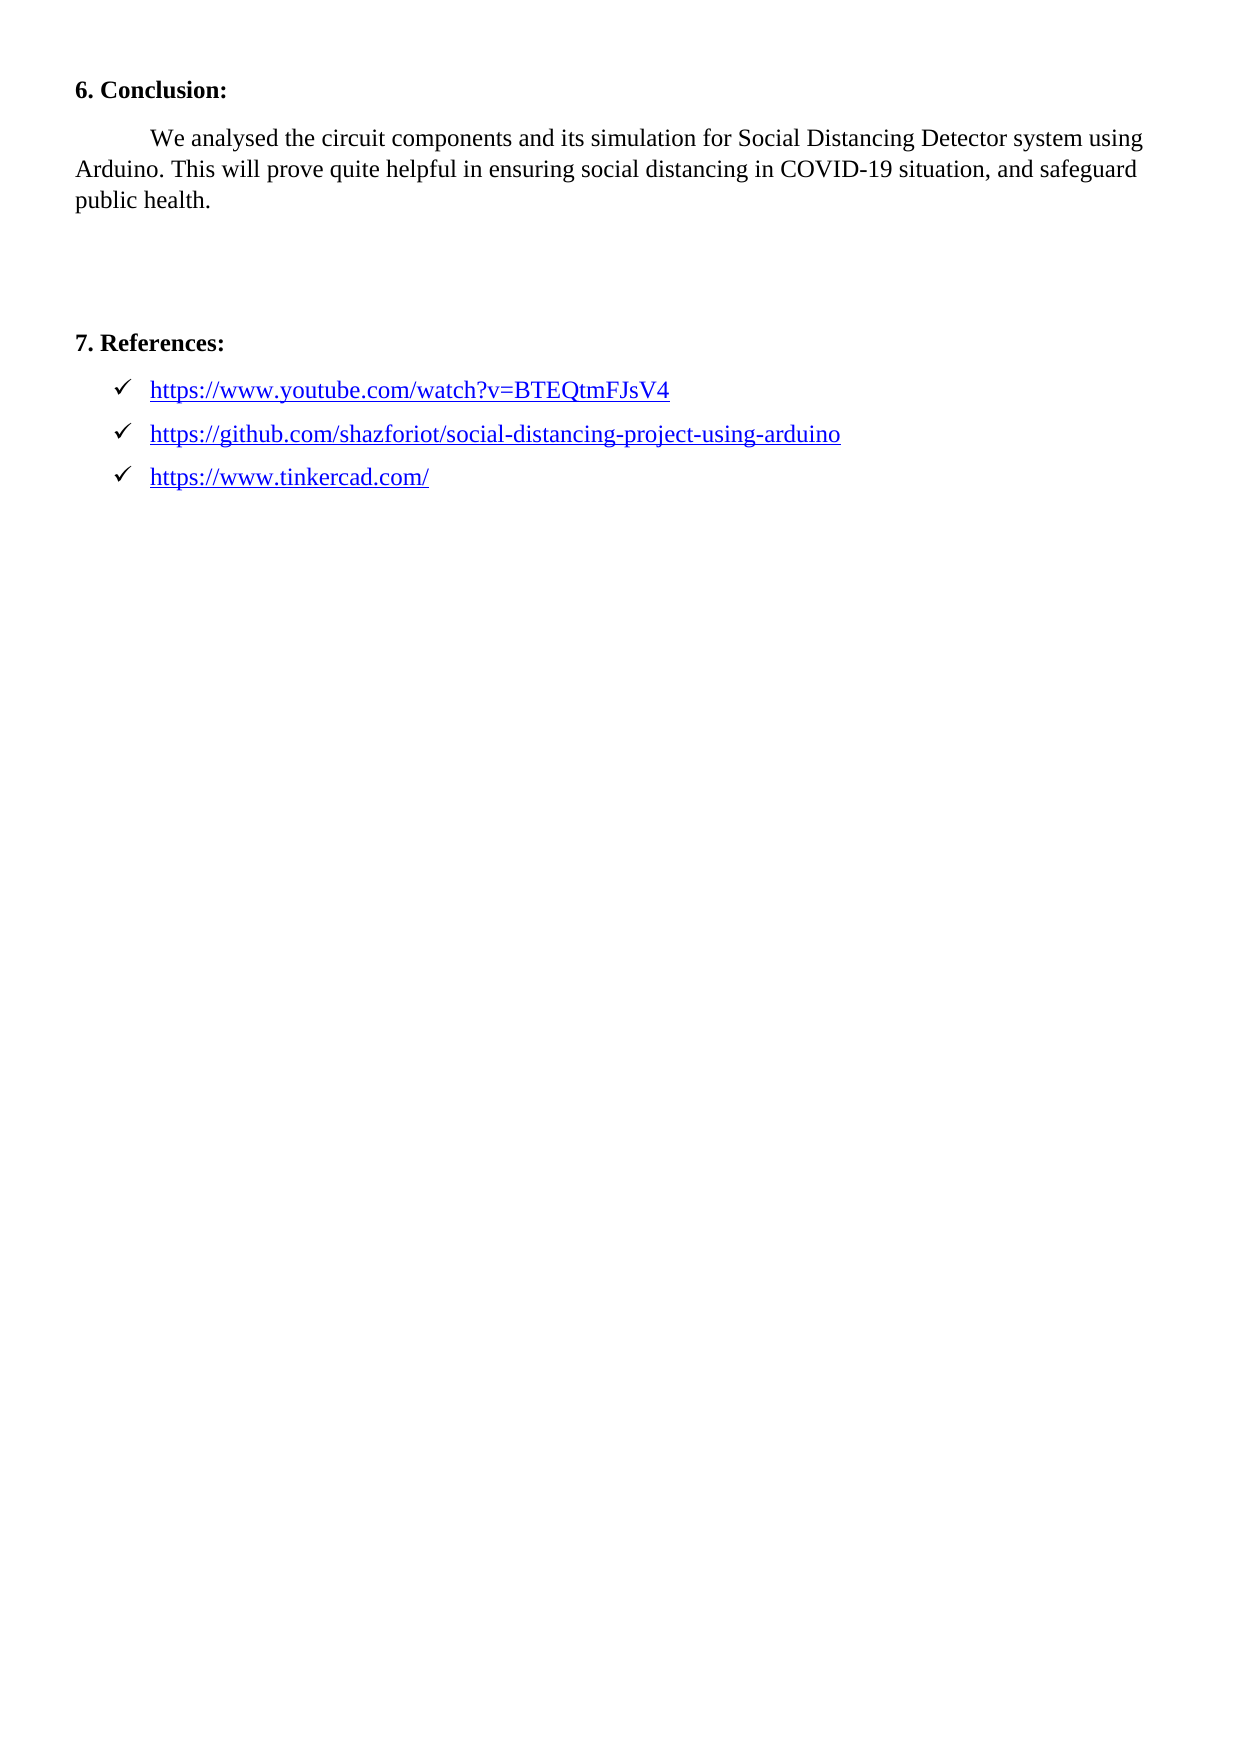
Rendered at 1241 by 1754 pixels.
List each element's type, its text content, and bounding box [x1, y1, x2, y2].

text We analysed the circuit components and its simulation for Social Distancing Detector system using Arduino. This will prove quite helpful in ensuring social distancing in COVID-19 situation, and safeguard public health. [75, 123, 1165, 213]
text 6. Conclusion: [75, 75, 1165, 104]
list https://www.tinkercad.com/ [112, 462, 1165, 491]
list https://github.com/shazforiot/social-distancing-project-using-arduino [112, 419, 1165, 447]
text 7. References: [75, 328, 1165, 357]
list https://www.youtube.com/watch?v=BTEQtmFJsV4 [112, 376, 1165, 404]
